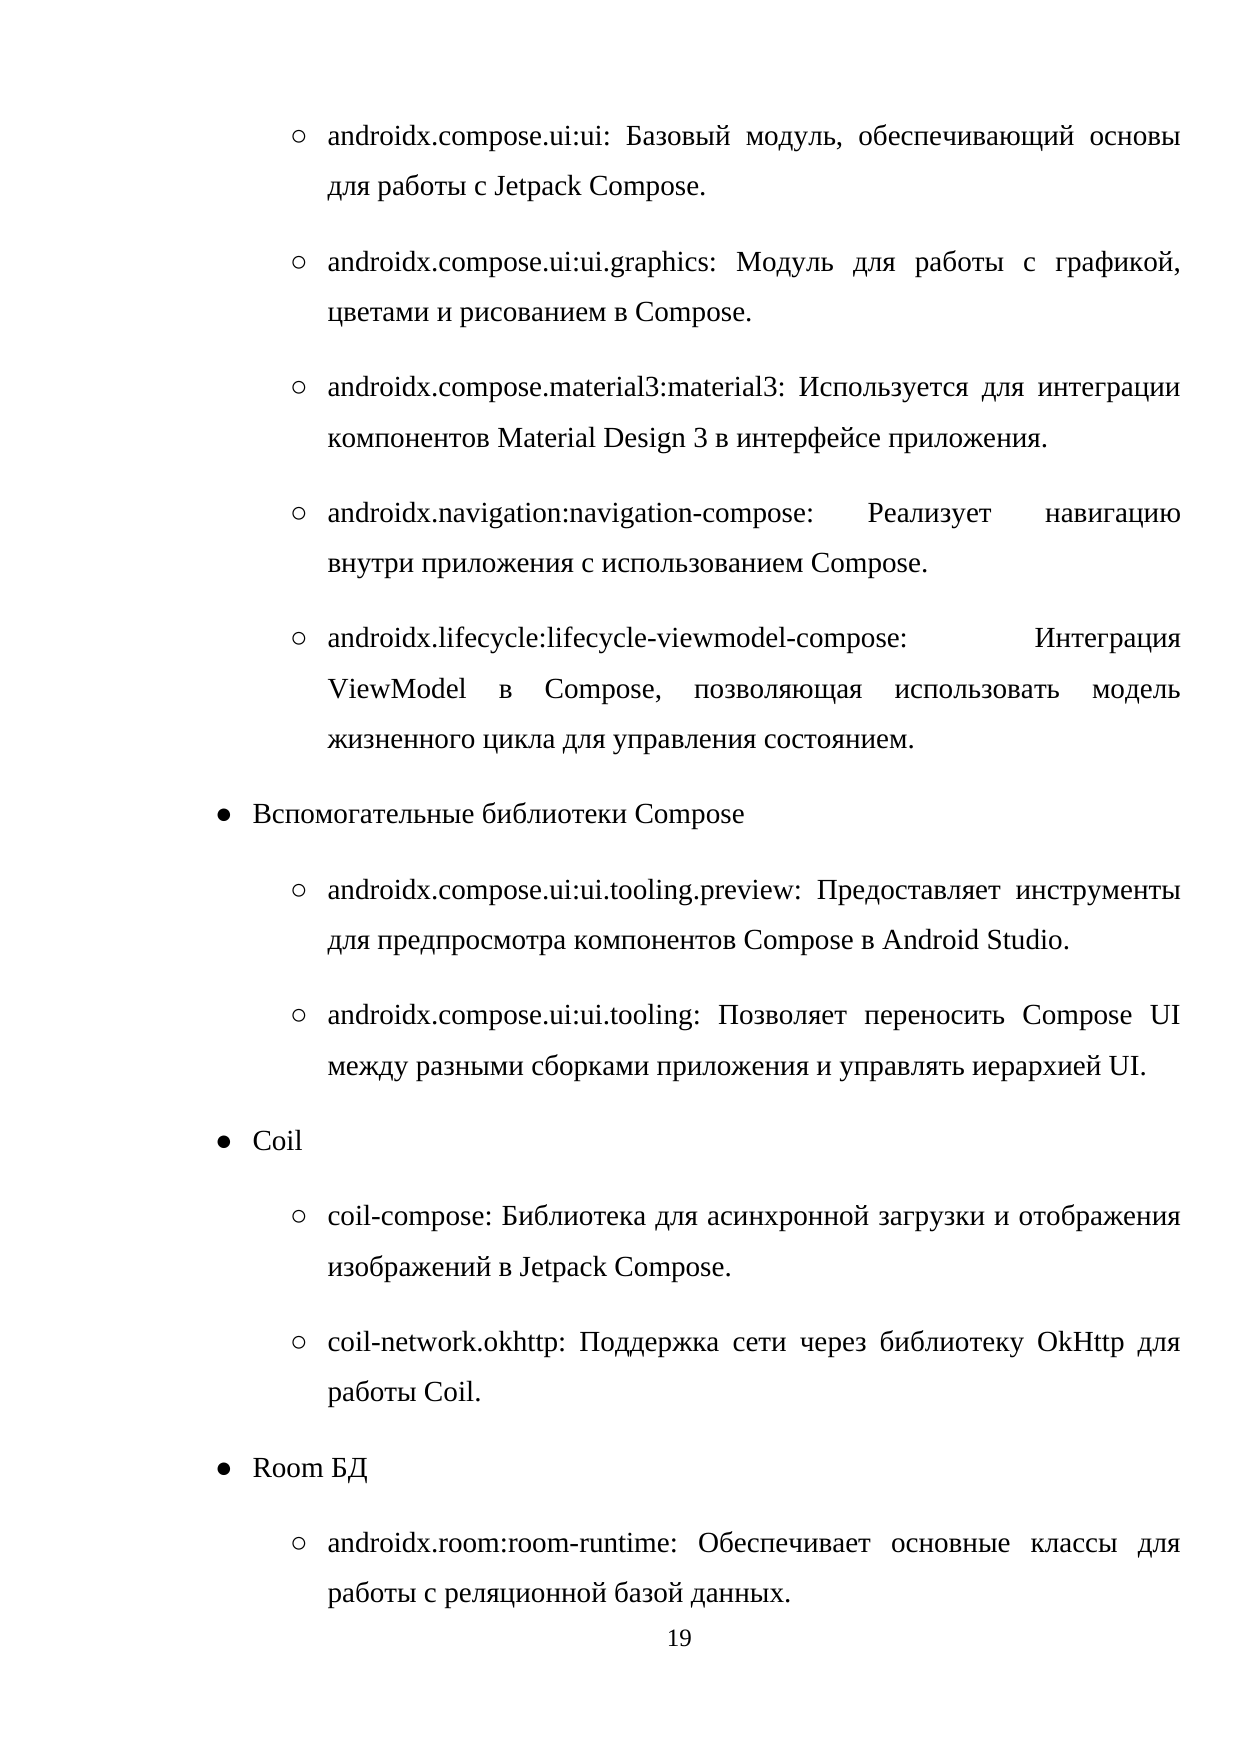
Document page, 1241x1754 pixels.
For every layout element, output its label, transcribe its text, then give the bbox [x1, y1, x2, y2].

list Coil [215, 1123, 1181, 1157]
list androidx.compose.ui:ui: Базовый модуль, обеспечивающий основы для работы с Jetpack Compose. [290, 118, 1181, 202]
list coil-compose: Библиотека для асинхронной загрузки и отображения изображений в Jetpack Compose. [290, 1198, 1181, 1282]
list androidx.compose.material3:material3: Используется для интеграции компонентов Material Design 3 в интерфейсе приложения. [290, 369, 1181, 453]
list coil-network.okhttp: Поддержка сети через библиотеку OkHttp для работы Coil. [290, 1324, 1181, 1408]
list androidx.navigation:navigation-compose: Реализует навигацию внутри приложения с использованием Compose. [290, 495, 1181, 579]
list androidx.lifecycle:lifecycle-viewmodel-compose: Интеграция ViewModel в Compose, позволяющая использовать модель жизненного цикла для управления состоянием. [290, 621, 1181, 755]
list androidx.compose.ui:ui.graphics: Модуль для работы с графикой, цветами и рисованием в Compose. [290, 244, 1181, 328]
list androidx.room:room-runtime: Обеспечивает основные классы для работы с реляционной базой данных. [290, 1525, 1181, 1609]
list Вспомогательные библиотеки Compose [215, 797, 1181, 830]
list androidx.compose.ui:ui.tooling: Позволяет переносить Compose UI между разными сборками приложения и управлять иерархией UI. [290, 997, 1181, 1081]
list Room БД [215, 1450, 1181, 1483]
list androidx.compose.ui:ui.tooling.preview: Предоставляет инструменты для предпросмотра компонентов Compose в Android Studio. [290, 872, 1181, 956]
